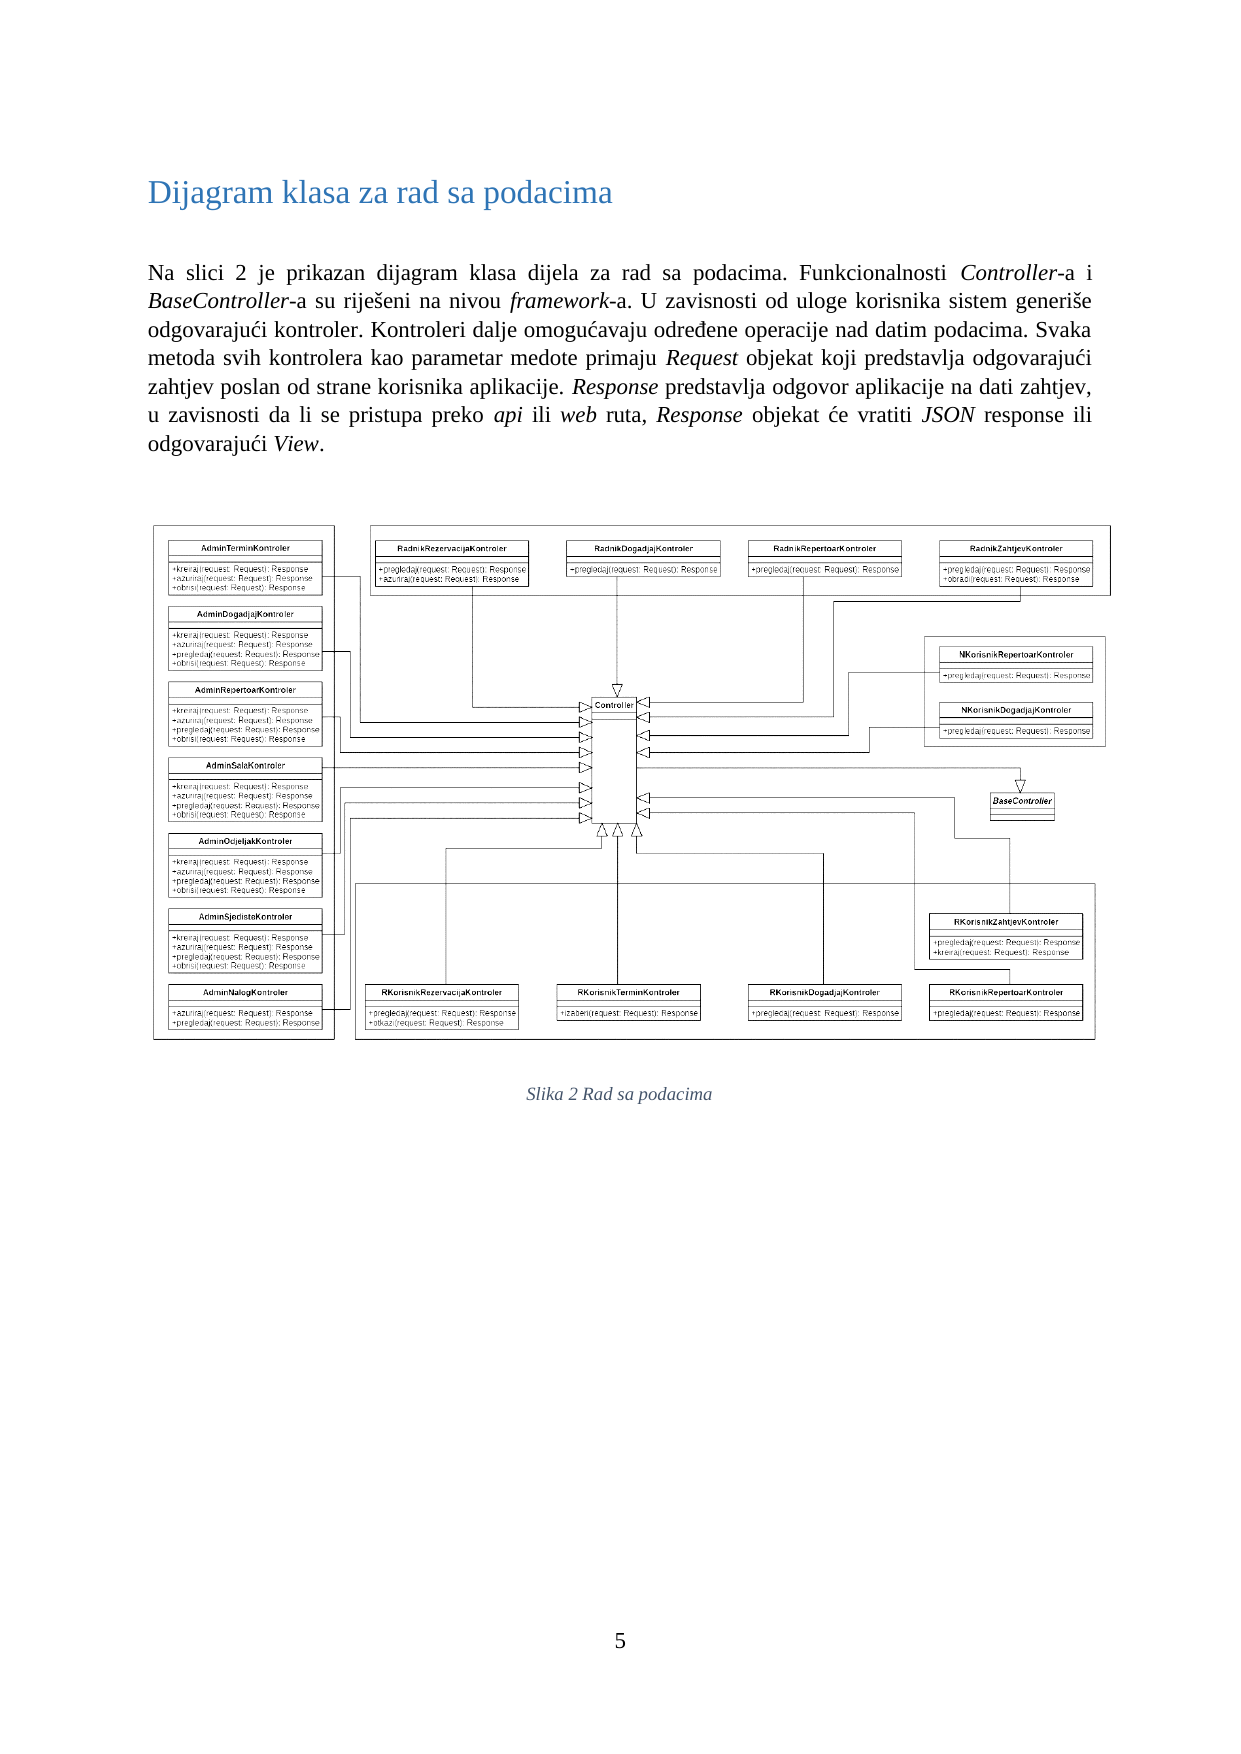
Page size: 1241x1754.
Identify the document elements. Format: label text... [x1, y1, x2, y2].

picture [147, 519, 1135, 1064]
text Slika 2 Rad sa podacima [148, 1083, 1093, 1104]
subtitle Dijagram klasa za rad sa podacima [148, 173, 1093, 211]
text Na slici 2 je prikazan dijagram klasa dijela za rad sa podacima. Funkcionalnosti Controller-a i BaseController-a su riješeni na nivou framework-a. U zavisnosti od uloge korisnika sistem generiše odgovarajući kontroler. Kontroleri dalje omogućavaju određene operacije nad datim podacima. Svaka metoda svih kontrolera kao parametar medote primaju Request objekat koji predstavlja odgovarajući zahtjev poslan od strane korisnika aplikacije. Response predstavlja odgovor aplikacije na dati zahtjev, u zavisnosti da li se pristupa preko api ili web ruta, Response objekat će vratiti JSON response ili odgovarajući View. [148, 259, 1093, 456]
